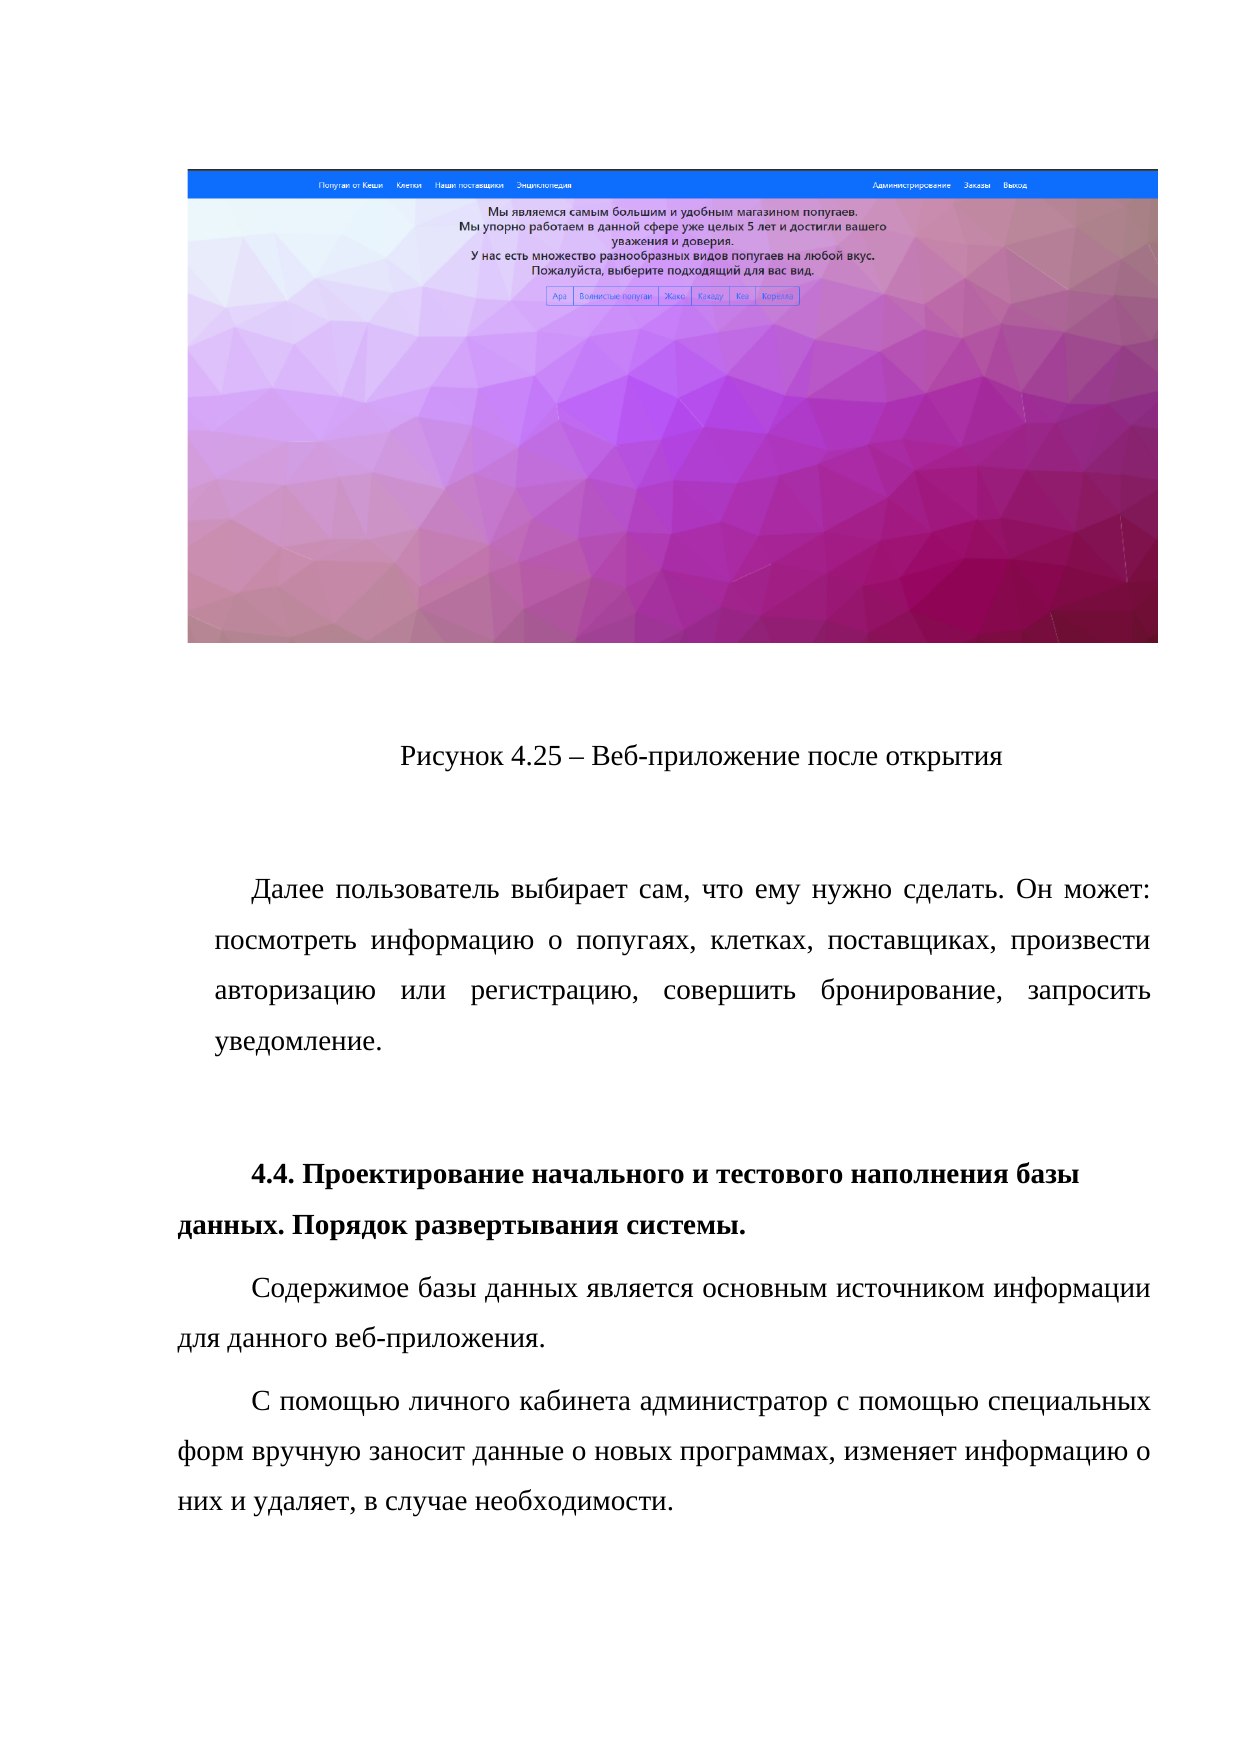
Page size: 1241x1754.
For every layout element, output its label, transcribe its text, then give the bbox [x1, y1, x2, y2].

text Содержимое базы данных является основным источником информации для данного веб-приложения. [177, 1270, 1152, 1353]
picture [186, 169, 1157, 641]
text С помощью личного кабинета администратор с помощью специальных форм вручную заносит данные о новых программах, изменяет информацию о них и удаляет, в случае необходимости. [177, 1383, 1152, 1517]
text 4.4. Проектирование начального и тестового наполнения базы данных. Порядок развертывания системы. [177, 1157, 1152, 1240]
text Далее пользователь выбирает сам, что ему нужно сделать. Он может: посмотреть информацию о попугаях, клетках, поставщиках, произвести авторизацию или регистрацию, совершить бронирование, запросить уведомление. [214, 872, 1152, 1056]
